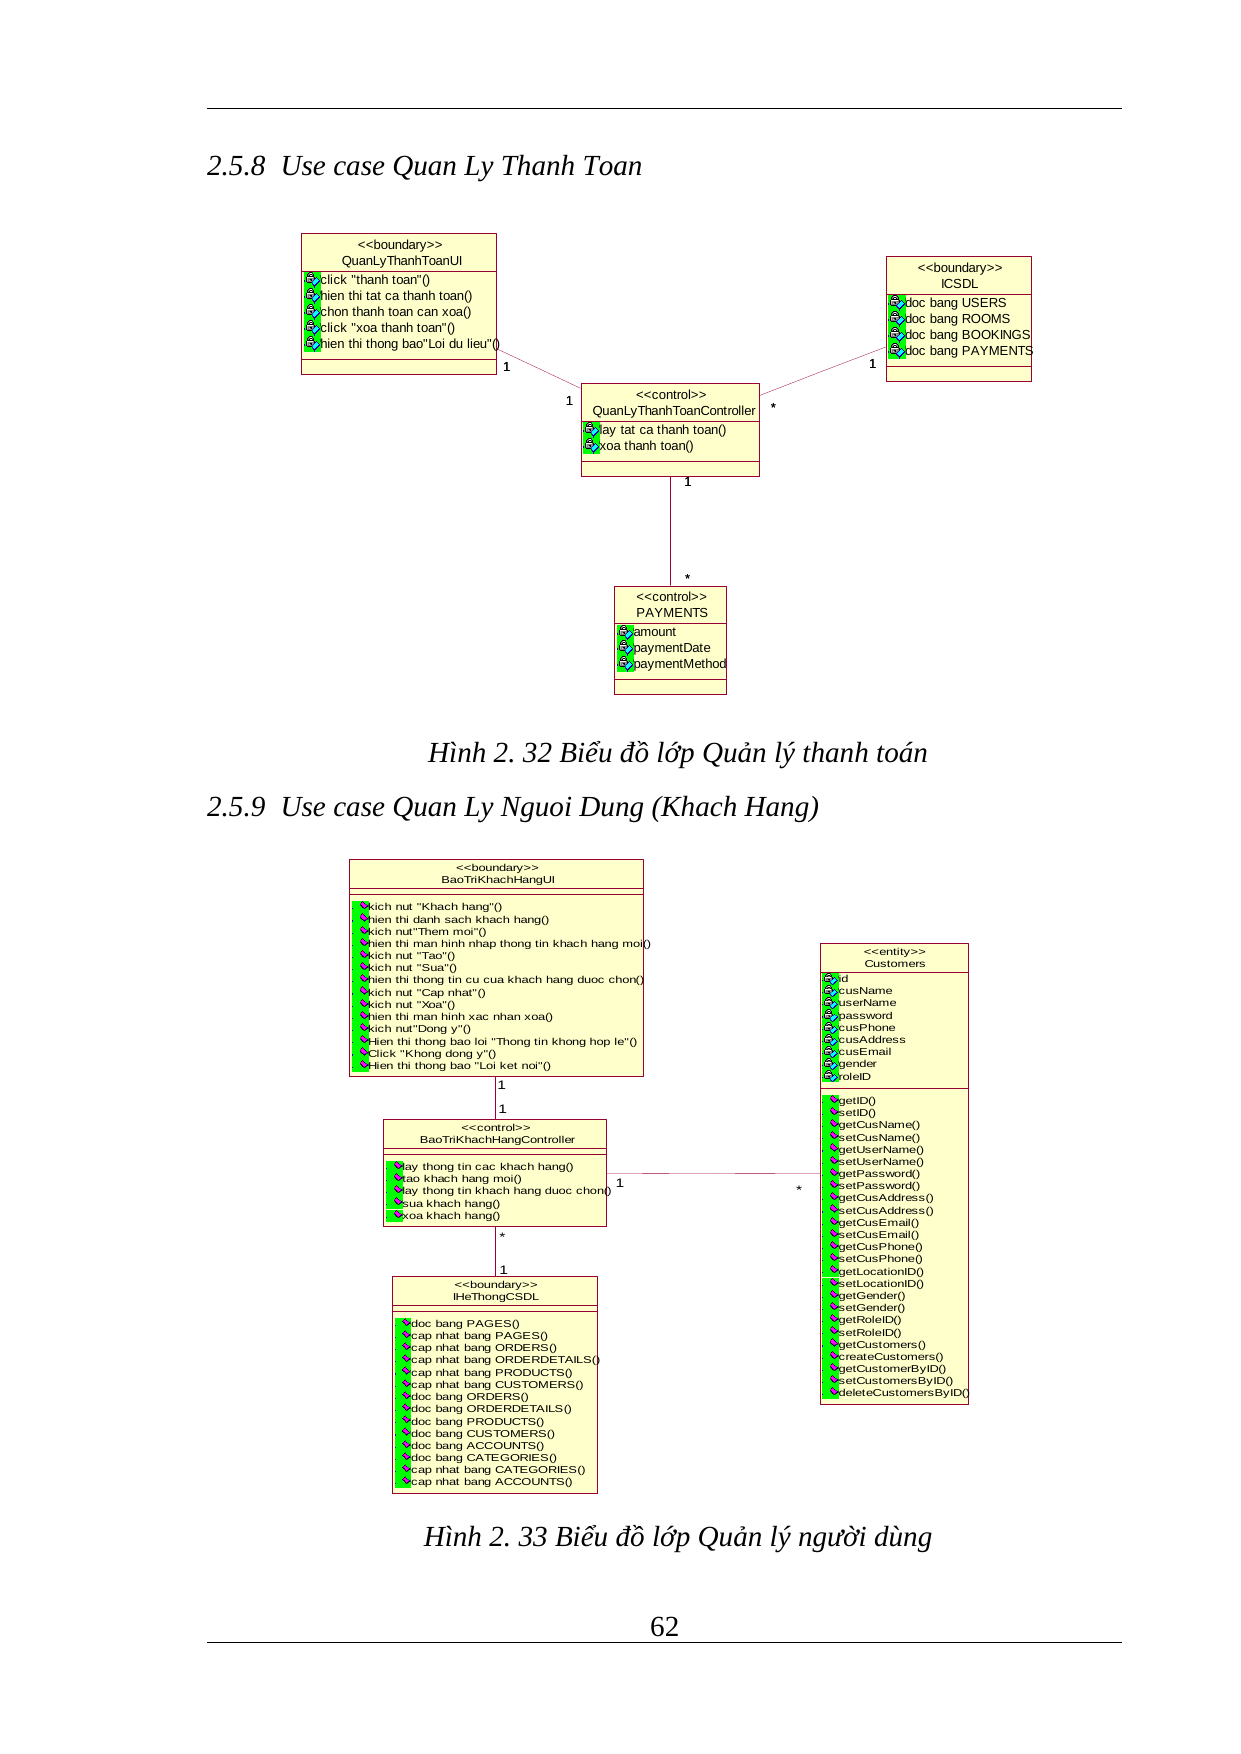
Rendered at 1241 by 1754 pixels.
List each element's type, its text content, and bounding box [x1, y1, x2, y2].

text Hình 2. 32 Biểu đồ lớp Quản lý thanh toán [236, 735, 1122, 768]
subtitle Use case Quan Ly Thanh Toan [207, 148, 1122, 181]
text Hình 2. 33 Biểu đồ lớp Quản lý người dùng [236, 1519, 1122, 1552]
subtitle Use case Quan Ly Nguoi Dung (Khach Hang) [207, 789, 1122, 823]
